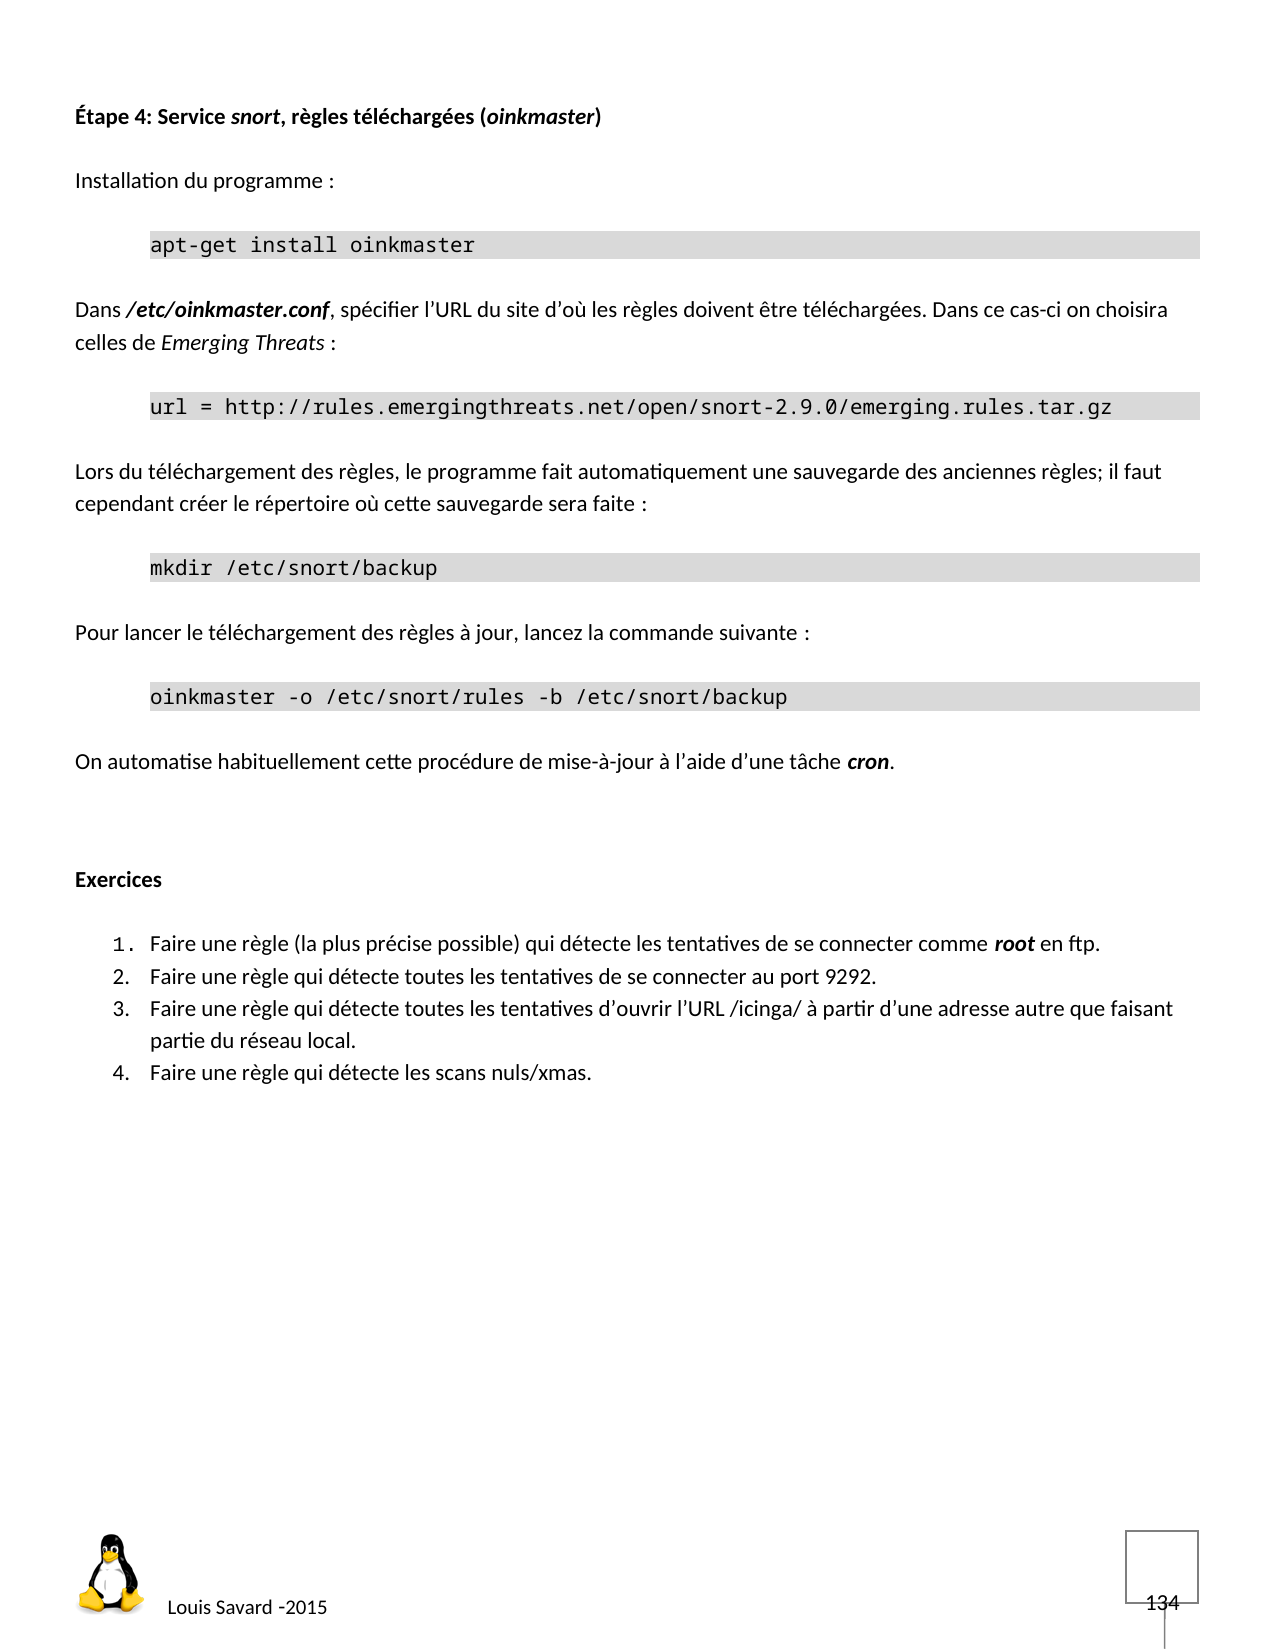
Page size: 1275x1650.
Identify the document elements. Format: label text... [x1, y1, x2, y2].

text url = http://rules.emergingthreats.net/open/snort-2.9.0/emerging.rules.tar.gz [150, 392, 1200, 420]
text apt-get install oinkmaster [150, 231, 1200, 259]
list Faire une règle (la plus précise possible) qui détecte les tentatives de se connecter comme root en ftp. [112, 929, 1200, 958]
list Faire une règle qui détecte toutes les tentatives d’ouvrir l’URL /icinga/ à partir d’une adresse autre que faisant partie du réseau local. [112, 994, 1200, 1054]
list Faire une règle qui détecte toutes les tentatives de se connecter au port 9292. [112, 962, 1200, 990]
picture [75, 1530, 147, 1615]
text On automatise habituellement cette procédure de mise-à-jour à l’aide d’une tâche cron. [75, 747, 1200, 775]
text Dans /etc/oinkmaster.conf, spécifier l’URL du site d’où les règles doivent être téléchargées. Dans ce cas-ci on choisira celles de Emerging Threats : [75, 295, 1200, 356]
text Exercices [75, 865, 1200, 893]
text Installation du programme : [75, 166, 1200, 194]
text mkdir /etc/snort/backup [150, 553, 1200, 582]
list Faire une règle qui détecte les scans nuls/xmas. [112, 1058, 1200, 1086]
text oinkmaster -o /etc/snort/rules -b /etc/snort/backup [150, 682, 1200, 711]
text Étape 4: Service snort, règles téléchargées (oinkmaster) [75, 102, 1200, 130]
text Pour lancer le téléchargement des règles à jour, lancez la commande suivante : [75, 618, 1200, 646]
text Lors du téléchargement des règles, le programme fait automatiquement une sauvegarde des anciennes règles; il faut cependant créer le répertoire où cette sauvegarde sera faite : [75, 457, 1200, 517]
